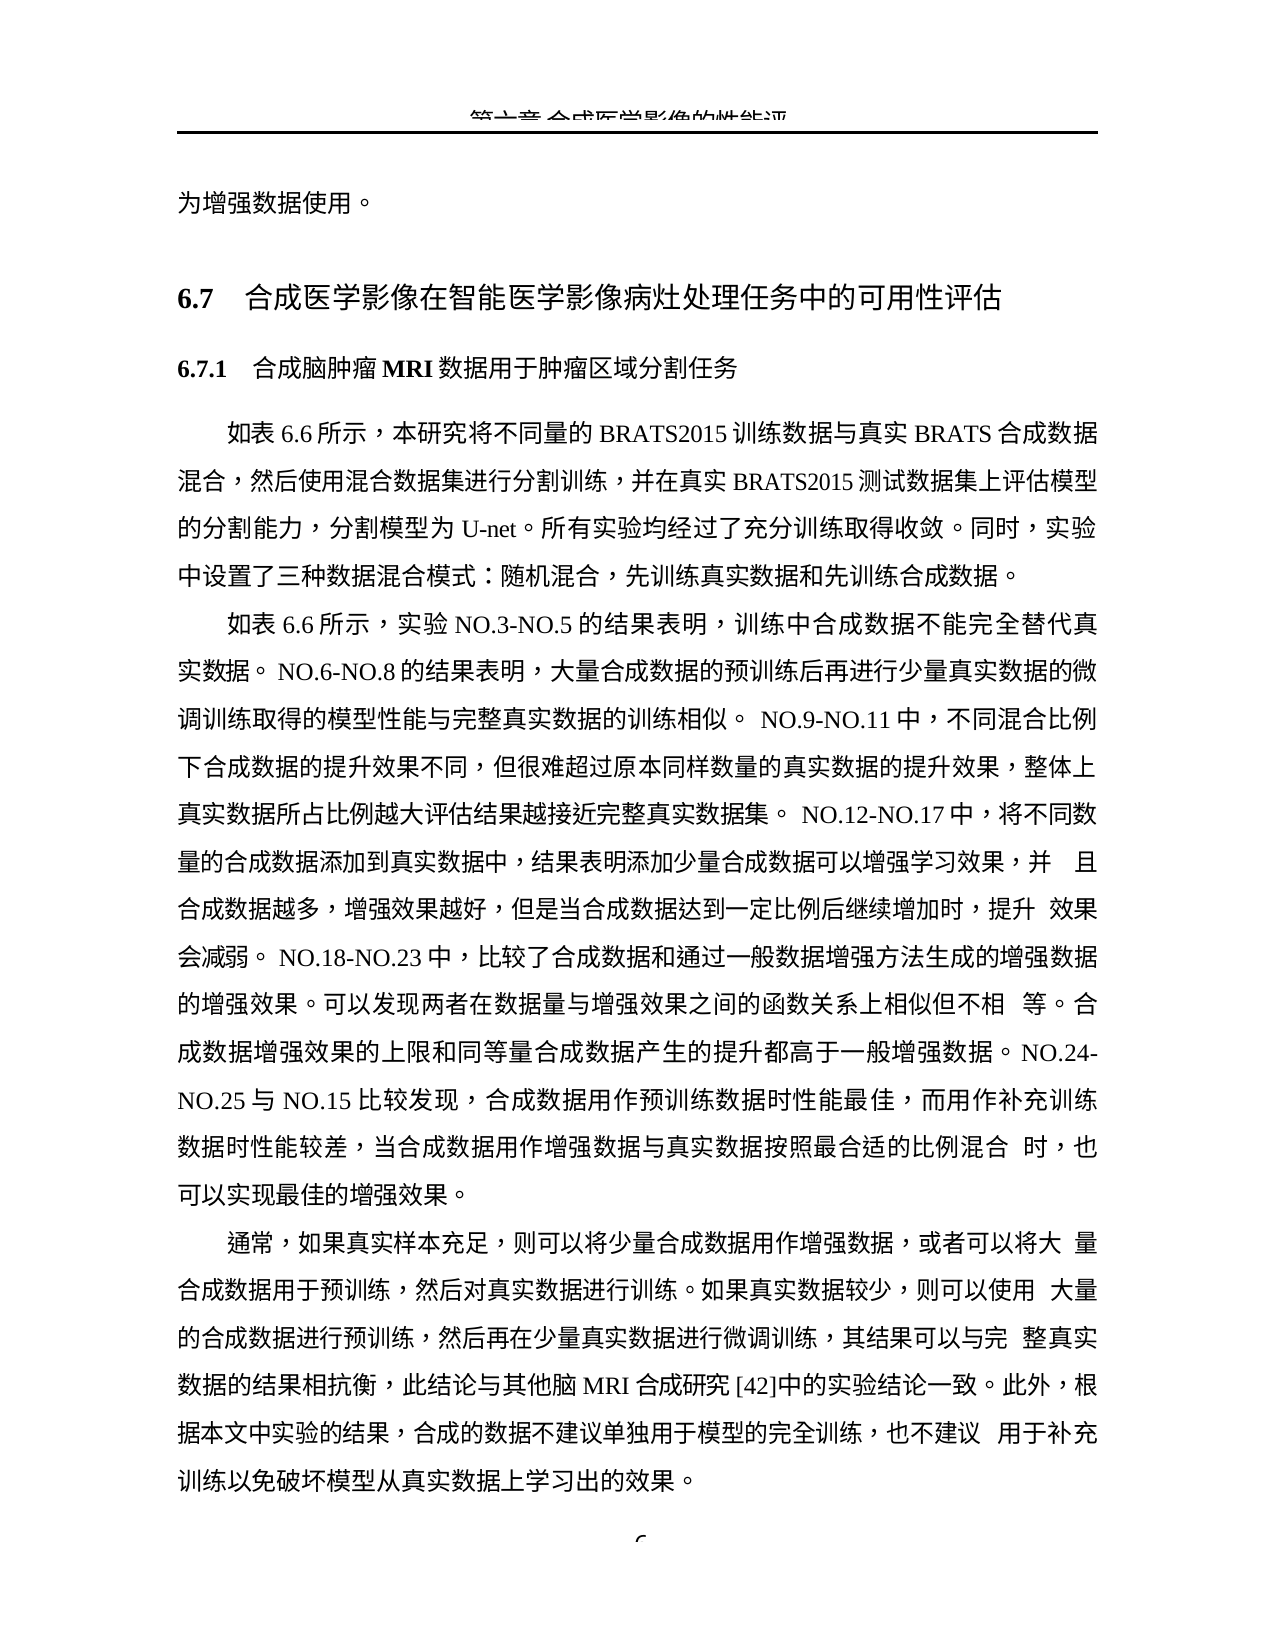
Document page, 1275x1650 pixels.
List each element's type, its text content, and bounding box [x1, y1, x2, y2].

text 通常，如果真实样本充足，则可以将少量合成数据用作增强数据，或者可以将大 量合成数据用于预训练，然后对真实数据进行训练。如果真实数据较少，则可以使用 大量的合成数据进行预训练，然后再在少量真实数据进行微调训练，其结果可以与完 整真实数据的结果相抗衡，此结论与其他脑MRI合成研究 [42]中的实验结论一致。此外，根据本文中实验的结果，合成的数据不建议单独用于模型的完全训练，也不建议 用于补充训练以免破坏模型从真实数据上学习出的效果。 [177, 1225, 1098, 1497]
text 为增强数据使用。 [177, 186, 1250, 220]
subtitle 合成医学影像在智能医学影像病灶处理任务中的可用性评估 [177, 278, 1250, 317]
text 如表 6.6所示，本研究将不同量的BRATS2015训练数据与真实BRATS合成数据混合，然后使用混合数据集进行分割训练，并在真实BRATS2015测试数据集上评估模型 的分割能力，分割模型为U-net。所有实验均经过了充分训练取得收敛。同时，实验中设置了三种数据混合模式：随机混合，先训练真实数据和先训练合成数据。 [177, 416, 1098, 593]
list 合成脑肿瘤MRI数据用于肿瘤区域分割任务 [177, 351, 1250, 385]
text 如表 6.6所示，实验NO.3-NO.5的结果表明，训练中合成数据不能完全替代真实数据。 NO.6-NO.8的结果表明，大量合成数据的预训练后再进行少量真实数据的微调训练取得的模型性能与完整真实数据的训练相似。 NO.9-NO.11中，不同混合比例下合成数据的提升效果不同，但很难超过原本同样数量的真实数据的提升效果，整体上 真实数据所占比例越大评估结果越接近完整真实数据集。 NO.12-NO.17中，将不同数量的合成数据添加到真实数据中，结果表明添加少量合成数据可以增强学习效果，并 且合成数据越多，增强效果越好，但是当合成数据达到一定比例后继续增加时，提升 效果会减弱。 NO.18-NO.23中，比较了合成数据和通过一般数据增强方法生成的增强数据的增强效果。可以发现两者在数据量与增强效果之间的函数关系上相似但不相 等。合成数据增强效果的上限和同等量合成数据产生的提升都高于一般增强数据。NO.24-NO.25与NO.15比较发现，合成数据用作预训练数据时性能最佳，而用作补充训练数据时性能较差，当合成数据用作增强数据与真实数据按照最合适的比例混合 时，也可以实现最佳的增强效果。 [177, 606, 1098, 1212]
